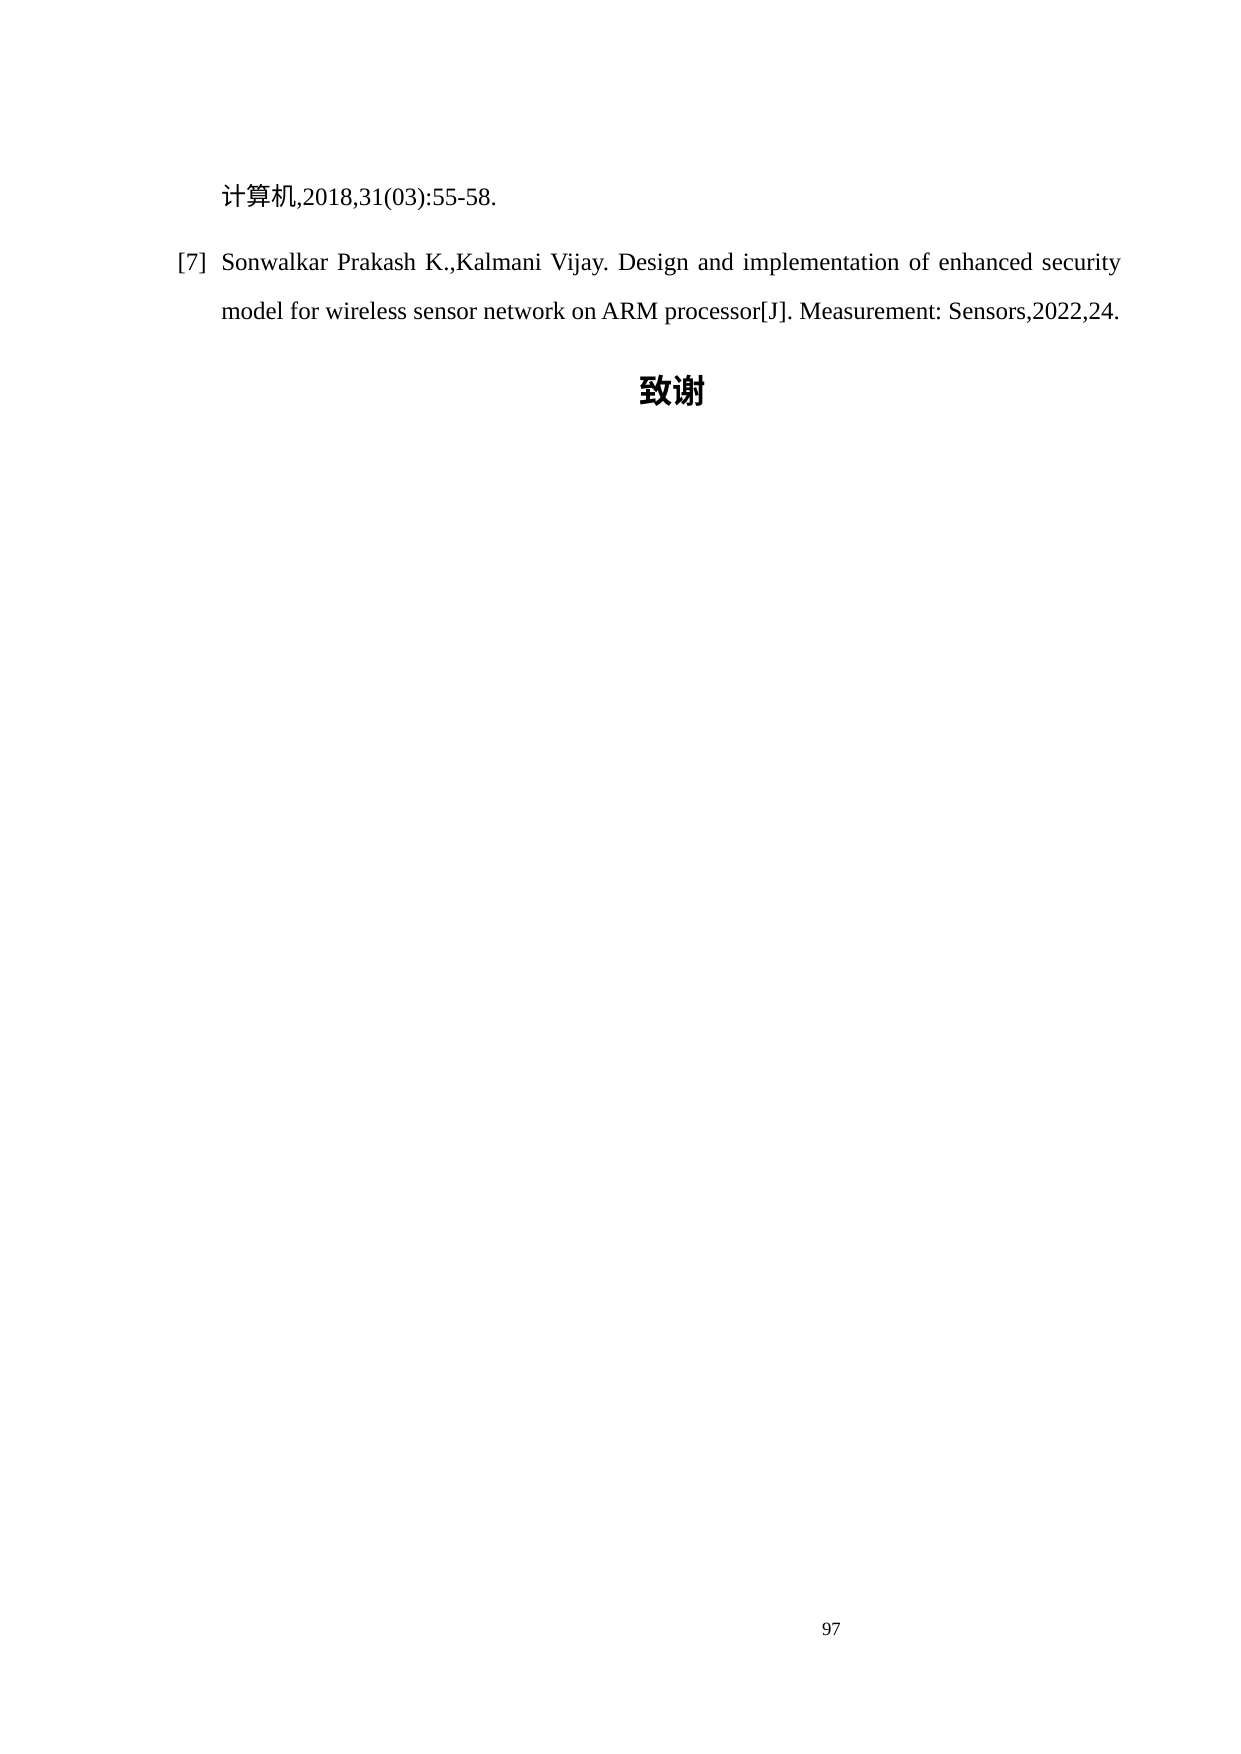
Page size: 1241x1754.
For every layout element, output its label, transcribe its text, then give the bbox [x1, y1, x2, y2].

subtitle 致谢 [222, 357, 1122, 422]
list Sonwalkar Prakash K.,Kalmani Vijay. Design and implementation of enhanced security model for wireless sensor network on ARM processor[J]. Measurement: Sensors,2022,24. [177, 245, 1122, 326]
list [177, 162, 1122, 227]
